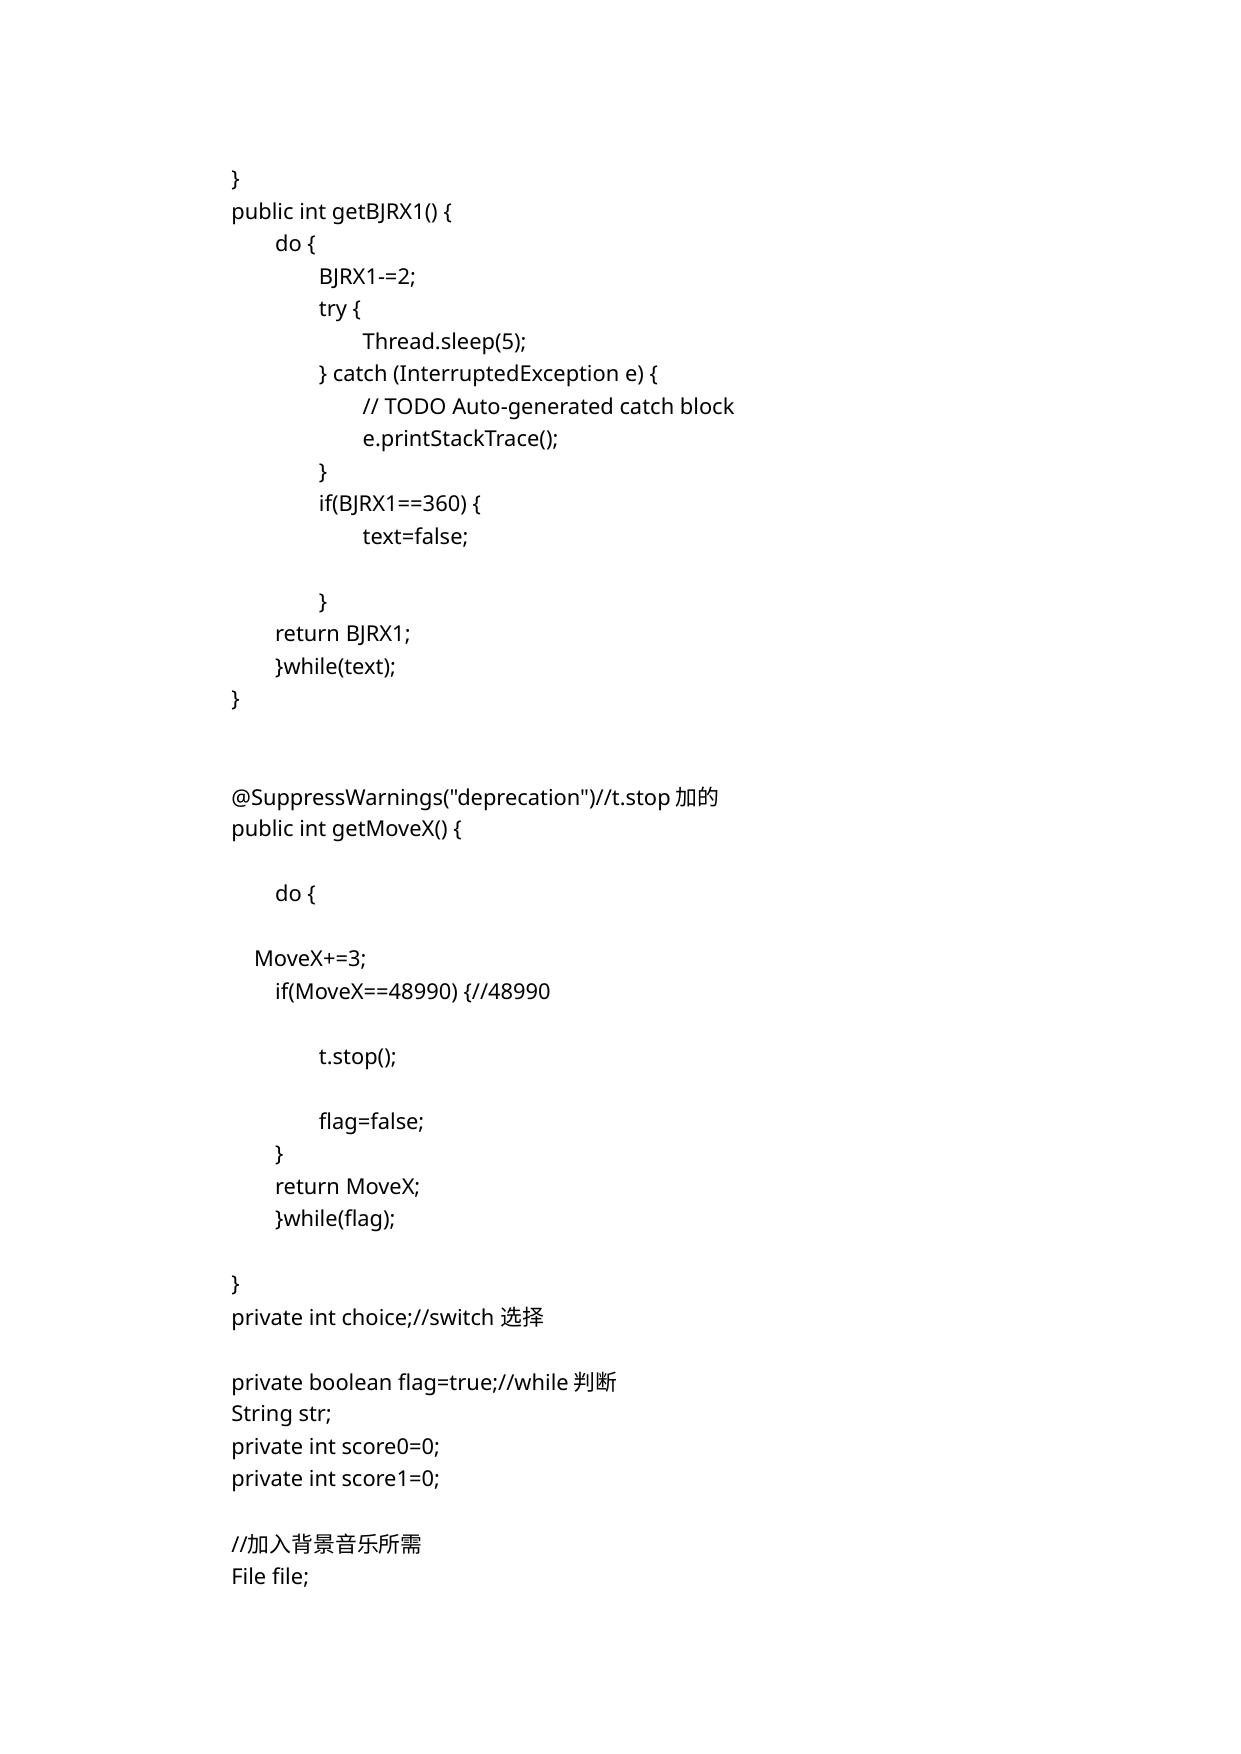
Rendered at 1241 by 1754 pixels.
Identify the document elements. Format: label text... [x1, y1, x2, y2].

text } [187, 584, 1053, 617]
text return MoveX; [187, 1169, 1053, 1202]
text }while(flag); [187, 1202, 1053, 1234]
text t.stop(); [187, 1039, 1053, 1072]
text private boolean flag=true;//while判断 [187, 1364, 1053, 1397]
text Thread.sleep(5); [187, 324, 1053, 357]
text public int getMoveX() { [187, 812, 1053, 844]
text if(BJRX1==360) { [187, 487, 1053, 519]
text private int score0=0; [187, 1429, 1053, 1462]
text } catch (InterruptedException e) { [187, 357, 1053, 389]
text try { [187, 292, 1053, 324]
text return BJRX1; [187, 617, 1053, 649]
text } [187, 1137, 1053, 1169]
text } [187, 162, 1053, 194]
text String str; [187, 1397, 1053, 1429]
text }while(text); [187, 649, 1053, 682]
text //加入背景音乐所需 [187, 1527, 1053, 1559]
text if(MoveX==48990) {//48990 [187, 974, 1053, 1007]
text File file; [187, 1559, 1053, 1592]
text } [187, 1267, 1053, 1299]
text text=false; [187, 519, 1053, 552]
text private int score1=0; [187, 1462, 1053, 1494]
text do { [187, 877, 1053, 909]
text } [187, 682, 1053, 714]
text e.printStackTrace(); [187, 422, 1053, 454]
text MoveX+=3; [187, 942, 1053, 974]
text } [187, 454, 1053, 487]
text do { [187, 227, 1053, 259]
text // TODO Auto-generated catch block [187, 389, 1053, 422]
text flag=false; [187, 1104, 1053, 1137]
text @SuppressWarnings("deprecation")//t.stop加的 [187, 779, 1053, 812]
text private int choice;//switch 选择 [187, 1299, 1053, 1332]
text BJRX1-=2; [187, 259, 1053, 292]
text public int getBJRX1() { [187, 194, 1053, 227]
